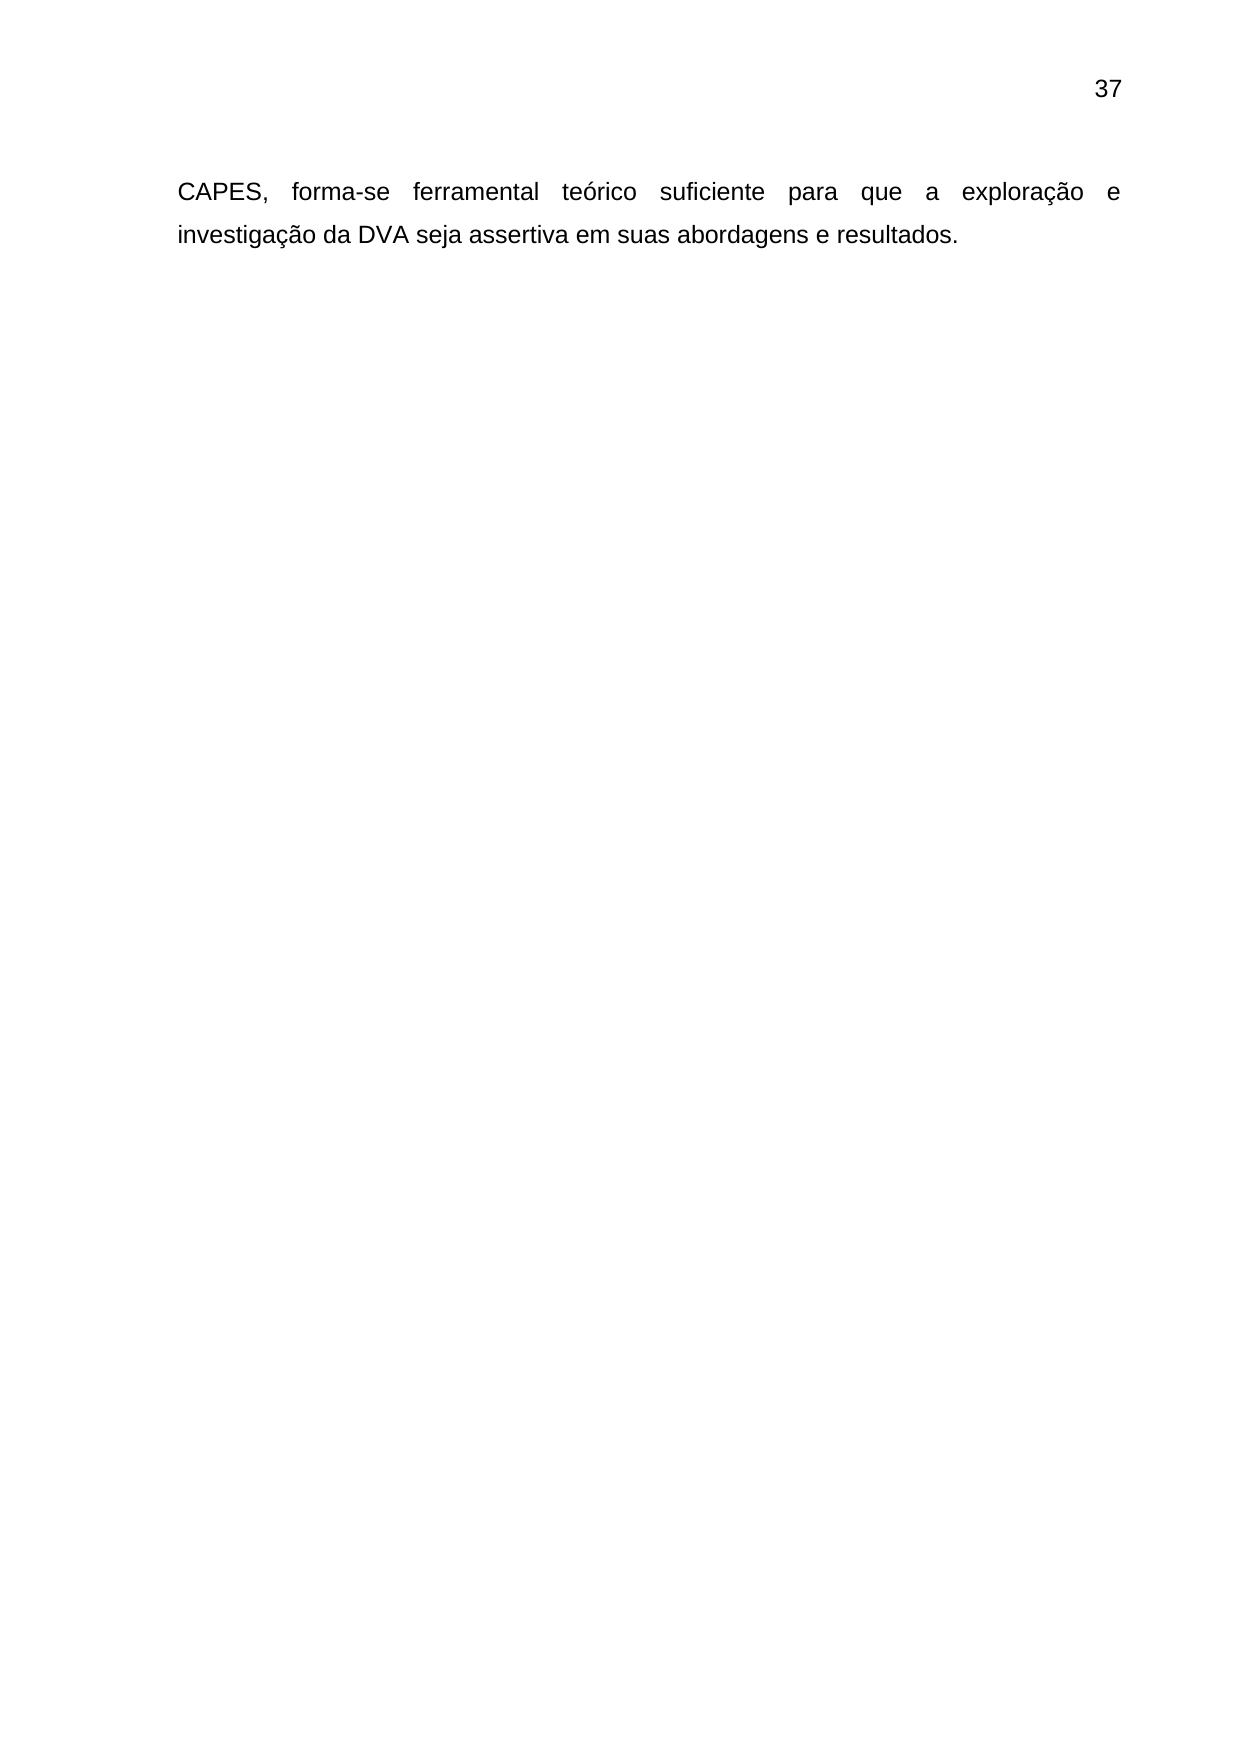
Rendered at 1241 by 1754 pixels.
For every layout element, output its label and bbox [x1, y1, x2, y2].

text [177, 177, 1122, 249]
